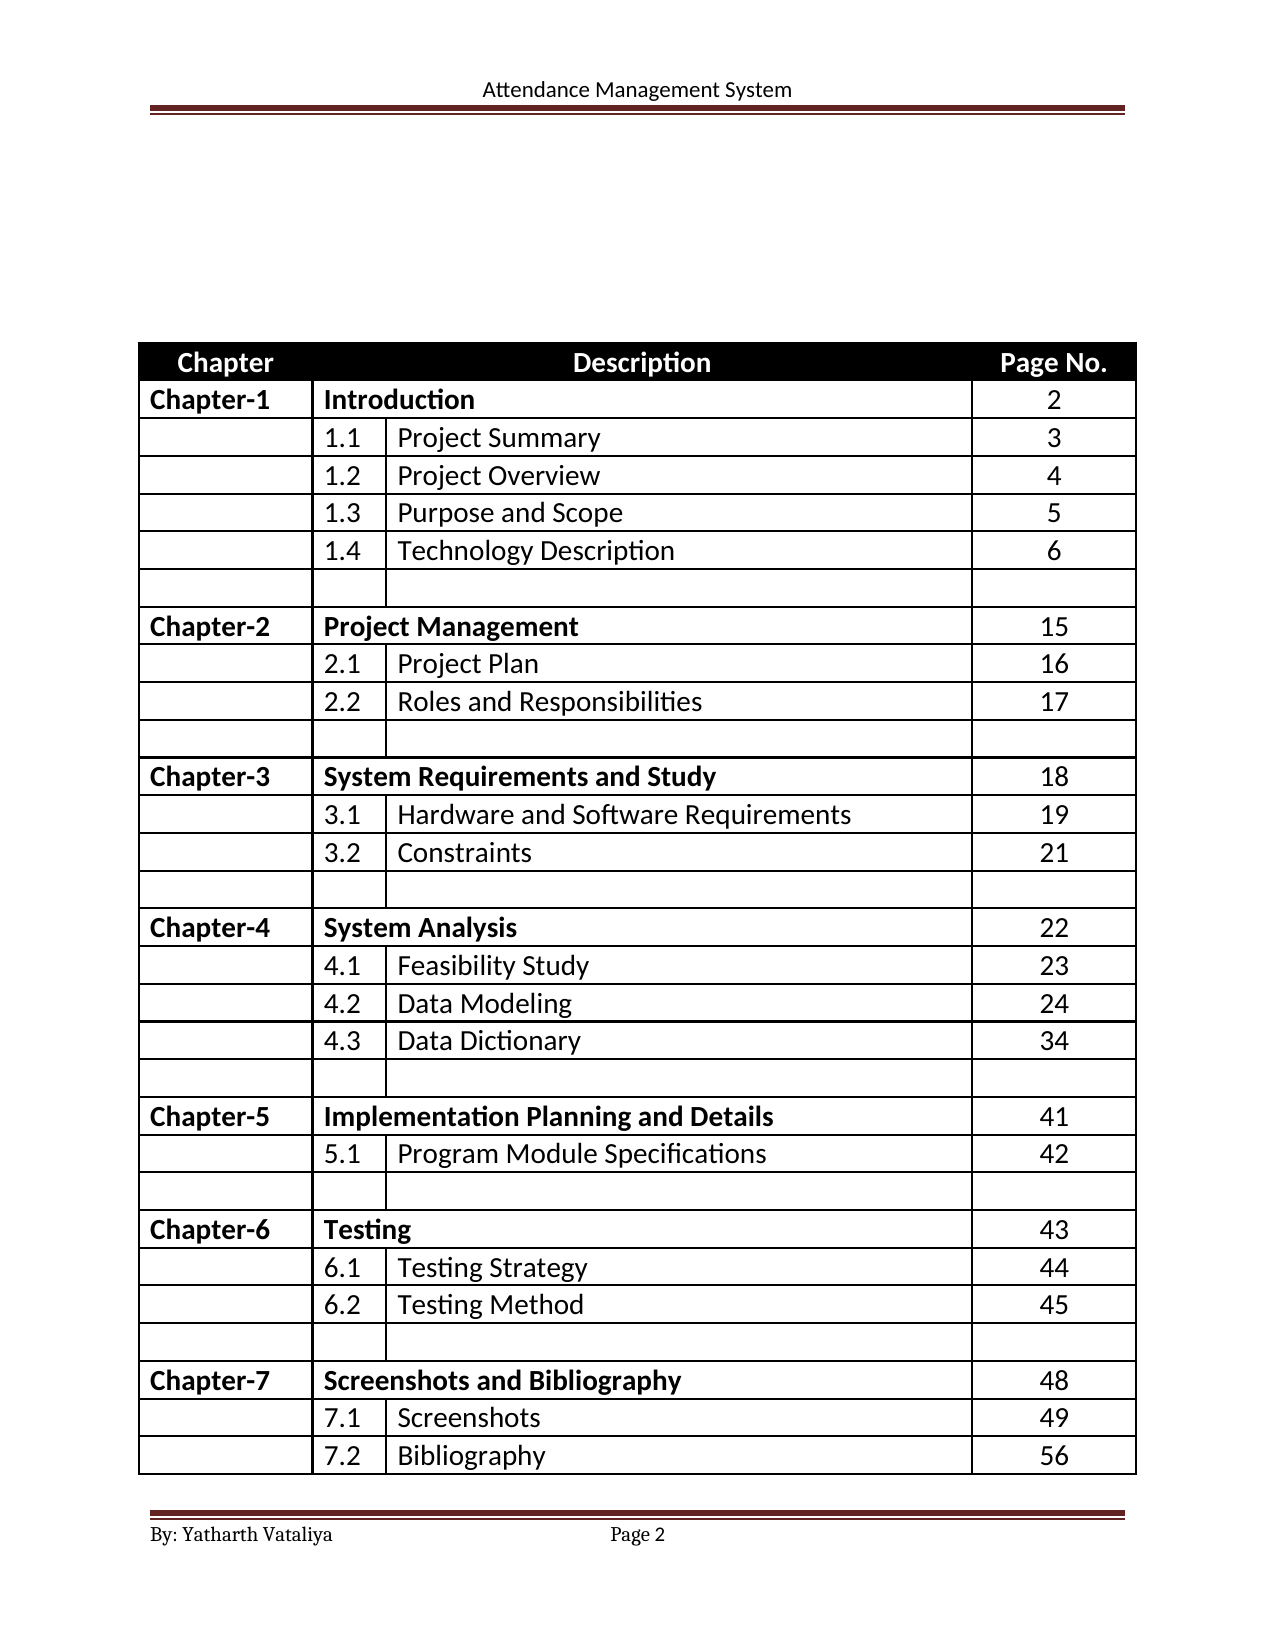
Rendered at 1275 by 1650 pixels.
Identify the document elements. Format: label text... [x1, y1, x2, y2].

table_cell [314, 1060, 385, 1096]
table_cell 2.1 [314, 645, 385, 681]
table_cell 34 [973, 1023, 1135, 1058]
table_cell [387, 872, 971, 907]
table_cell [140, 721, 311, 756]
table_cell [140, 1324, 311, 1360]
table_cell Data Modeling [387, 985, 971, 1020]
table_cell 1.2 [314, 457, 385, 492]
table_cell 4.3 [314, 1023, 385, 1058]
table_cell Chapter-7 [140, 1362, 311, 1397]
table_cell [973, 1324, 1135, 1360]
table_cell [140, 947, 311, 983]
table_cell [314, 1324, 385, 1360]
table_cell 19 [973, 796, 1135, 832]
table_cell Chapter-4 [140, 909, 311, 945]
table_cell 3 [973, 419, 1135, 455]
table_cell 24 [973, 985, 1135, 1020]
table_cell 2 [973, 381, 1135, 417]
table_cell [973, 872, 1135, 907]
table_cell 42 [973, 1136, 1135, 1171]
table_cell Screenshots and Bibliography [314, 1362, 971, 1397]
table_cell 1.3 [314, 495, 385, 530]
table_cell [314, 872, 385, 907]
table_cell [140, 796, 311, 832]
table_cell Project Management [314, 608, 971, 643]
table_cell [140, 1249, 311, 1284]
table_cell [140, 645, 311, 681]
table_cell 56 [973, 1437, 1135, 1473]
table_cell 7.2 [314, 1437, 385, 1473]
table_cell [973, 570, 1135, 606]
table_cell Implementation Planning and Details [314, 1098, 971, 1133]
table_cell [140, 570, 311, 606]
table_cell 18 [973, 759, 1135, 794]
table_cell 41 [973, 1098, 1135, 1133]
table_cell 22 [973, 909, 1135, 945]
table_cell [387, 721, 971, 756]
table_cell [140, 1023, 311, 1058]
table_cell [140, 1136, 311, 1171]
table_cell Chapter-1 [140, 381, 311, 417]
table_cell 48 [973, 1362, 1135, 1397]
table_cell Testing [314, 1211, 971, 1247]
table_cell [140, 834, 311, 869]
table_cell 3.2 [314, 834, 385, 869]
table_cell Feasibility Study [387, 947, 971, 983]
table_header Description [314, 344, 971, 379]
table_cell [314, 721, 385, 756]
table_cell [387, 1324, 971, 1360]
table_cell Data Dictionary [387, 1023, 971, 1058]
table_cell Chapter-2 [140, 608, 311, 643]
table_cell 5 [973, 495, 1135, 530]
table_cell [140, 532, 311, 568]
table_cell 3.1 [314, 796, 385, 832]
table_cell [140, 1060, 311, 1096]
table_cell 5.1 [314, 1136, 385, 1171]
table_cell 44 [973, 1249, 1135, 1284]
table_cell Chapter-5 [140, 1098, 311, 1133]
table_cell [140, 1400, 311, 1435]
table_cell 23 [973, 947, 1135, 983]
table_cell Bibliography [387, 1437, 971, 1473]
table_cell [140, 872, 311, 907]
table_cell 1.1 [314, 419, 385, 455]
table_cell Technology Description [387, 532, 971, 568]
table_cell [973, 1060, 1135, 1096]
table_cell Screenshots [387, 1400, 971, 1435]
table_cell 49 [973, 1400, 1135, 1435]
table_cell [387, 1173, 971, 1209]
table_cell 16 [973, 645, 1135, 681]
table_cell [387, 1060, 971, 1096]
table_cell 2.2 [314, 683, 385, 719]
table_cell [973, 1173, 1135, 1209]
table_cell 4.1 [314, 947, 385, 983]
table_cell 21 [973, 834, 1135, 869]
table_cell Project Overview [387, 457, 971, 492]
table_cell 6.2 [314, 1286, 385, 1322]
table_cell Testing Method [387, 1286, 971, 1322]
table_cell 7.1 [314, 1400, 385, 1435]
table_cell Program Module Specifications [387, 1136, 971, 1171]
table_cell [140, 495, 311, 530]
table_cell [140, 1286, 311, 1322]
table_cell Chapter-3 [140, 759, 311, 794]
table_cell [314, 1173, 385, 1209]
table_cell Constraints [387, 834, 971, 869]
table_cell [140, 457, 311, 492]
table_cell Roles and Responsibilities [387, 683, 971, 719]
table_cell 1.4 [314, 532, 385, 568]
table_cell 6.1 [314, 1249, 385, 1284]
table_cell [314, 570, 385, 606]
table_cell Project Plan [387, 645, 971, 681]
table_cell 4 [973, 457, 1135, 492]
table_cell Hardware and Software Requirements [387, 796, 971, 832]
table_header Page No. [973, 344, 1135, 379]
table_cell [140, 985, 311, 1020]
table_cell 45 [973, 1286, 1135, 1322]
table_cell 4.2 [314, 985, 385, 1020]
table_cell 17 [973, 683, 1135, 719]
table_cell Chapter-6 [140, 1211, 311, 1247]
table_cell Introduction [314, 381, 971, 417]
table_cell Purpose and Scope [387, 495, 971, 530]
table_cell [140, 1437, 311, 1473]
table_cell [387, 570, 971, 606]
table_cell 43 [973, 1211, 1135, 1247]
table_cell System Requirements and Study [314, 759, 971, 794]
table_cell System Analysis [314, 909, 971, 945]
table_cell [973, 721, 1135, 756]
table_header Chapter [140, 344, 311, 379]
table_cell [140, 419, 311, 455]
table_cell 15 [973, 608, 1135, 643]
table_cell 6 [973, 532, 1135, 568]
table_cell [140, 683, 311, 719]
table_cell Testing Strategy [387, 1249, 971, 1284]
table_cell Project Summary [387, 419, 971, 455]
table_cell [140, 1173, 311, 1209]
